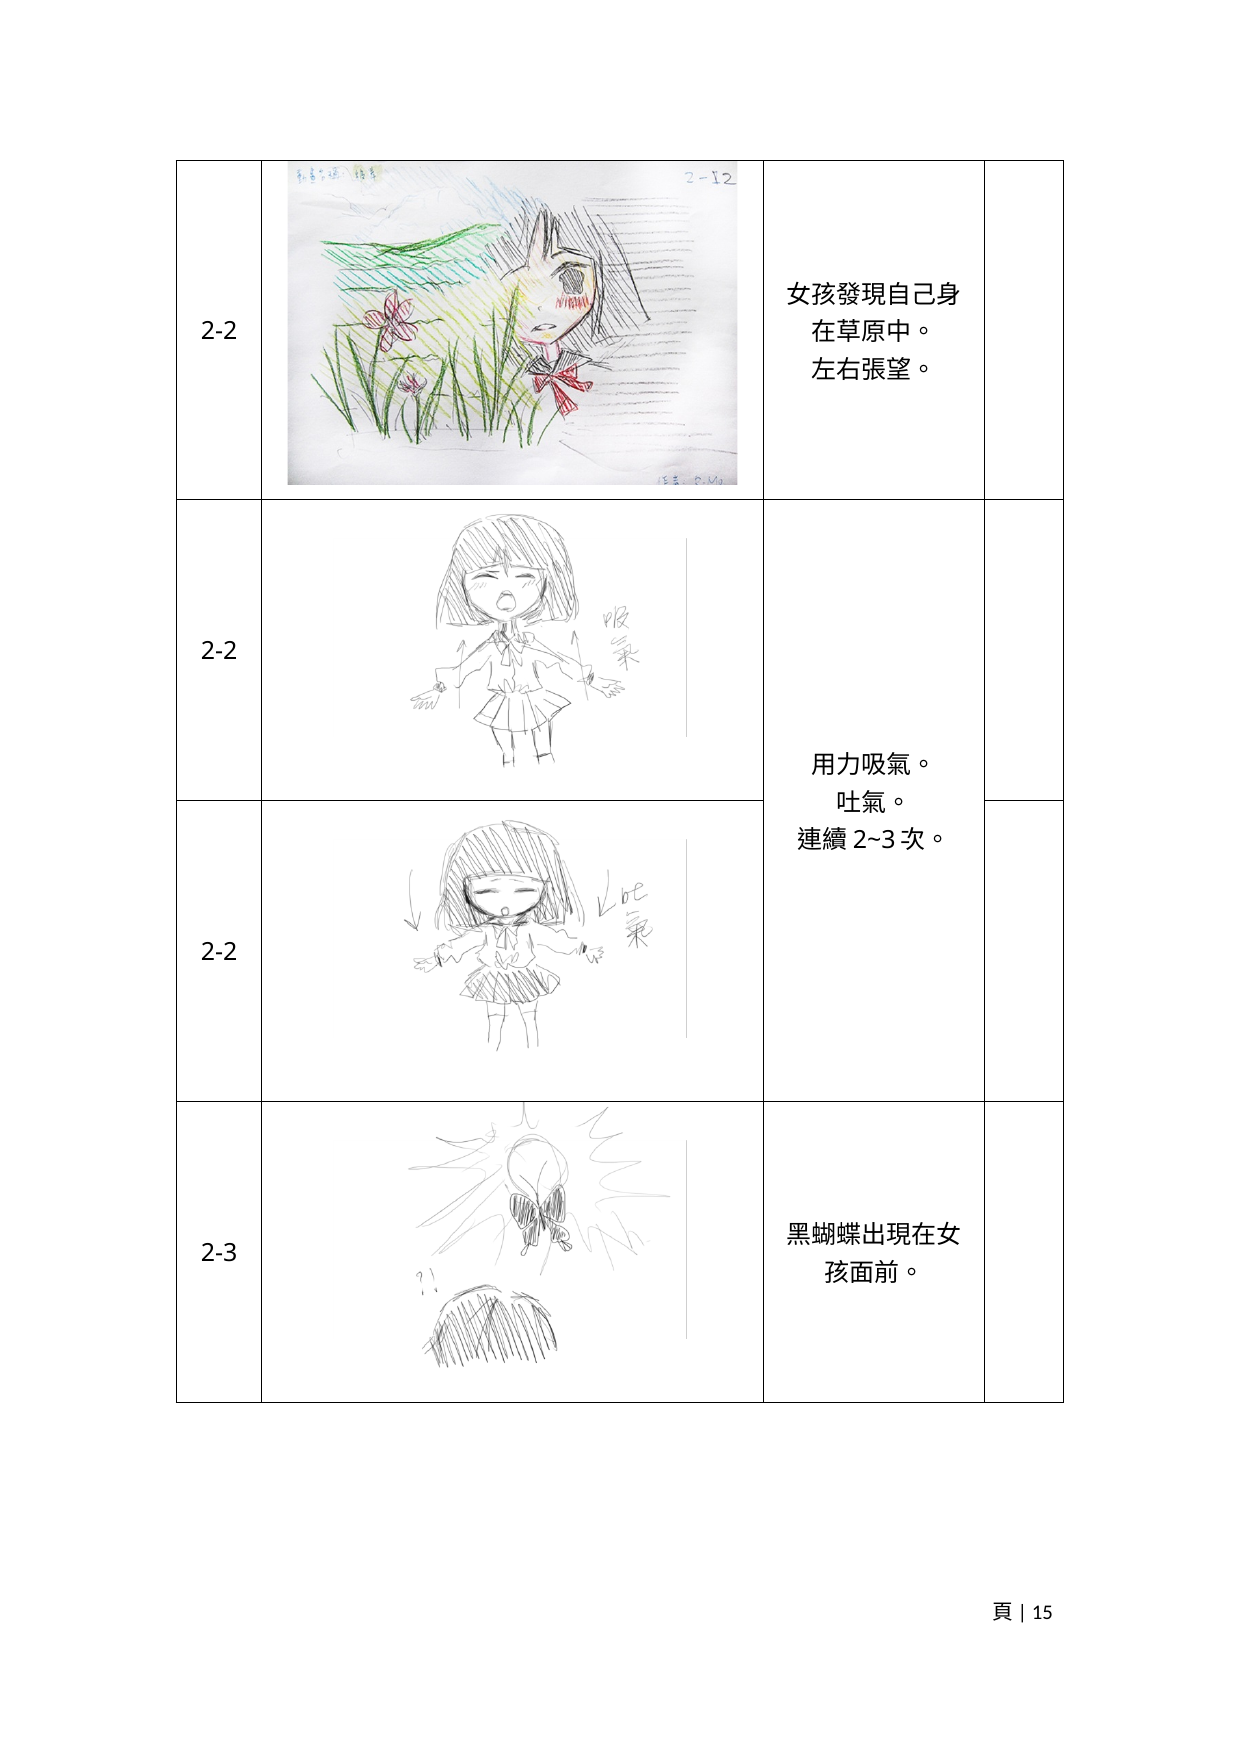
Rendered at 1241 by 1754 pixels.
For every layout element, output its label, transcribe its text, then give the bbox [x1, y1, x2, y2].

table_cell 2-2 [177, 161, 261, 498]
table_cell [262, 500, 763, 799]
table_cell 女孩發現自己身在草原中。 左右張望。 [764, 161, 984, 498]
table_cell 2-2 [177, 801, 261, 1101]
picture [287, 161, 738, 485]
table_cell [985, 1102, 1063, 1402]
table_cell [262, 161, 763, 498]
table_cell 2-2 [177, 500, 261, 799]
table_cell 用力吸氣。 吐氣。 連續2~3次。 [764, 500, 984, 1101]
picture [273, 499, 752, 769]
picture [273, 1101, 752, 1371]
table_cell 2-3 [177, 1102, 261, 1402]
table_cell [985, 801, 1063, 1101]
table_cell [985, 161, 1063, 498]
table_cell [262, 1102, 763, 1402]
table_cell [262, 801, 763, 1101]
table_cell [985, 500, 1063, 799]
picture [273, 800, 752, 1070]
table_cell 黑蝴蝶出現在女孩面前。 [764, 1102, 984, 1402]
